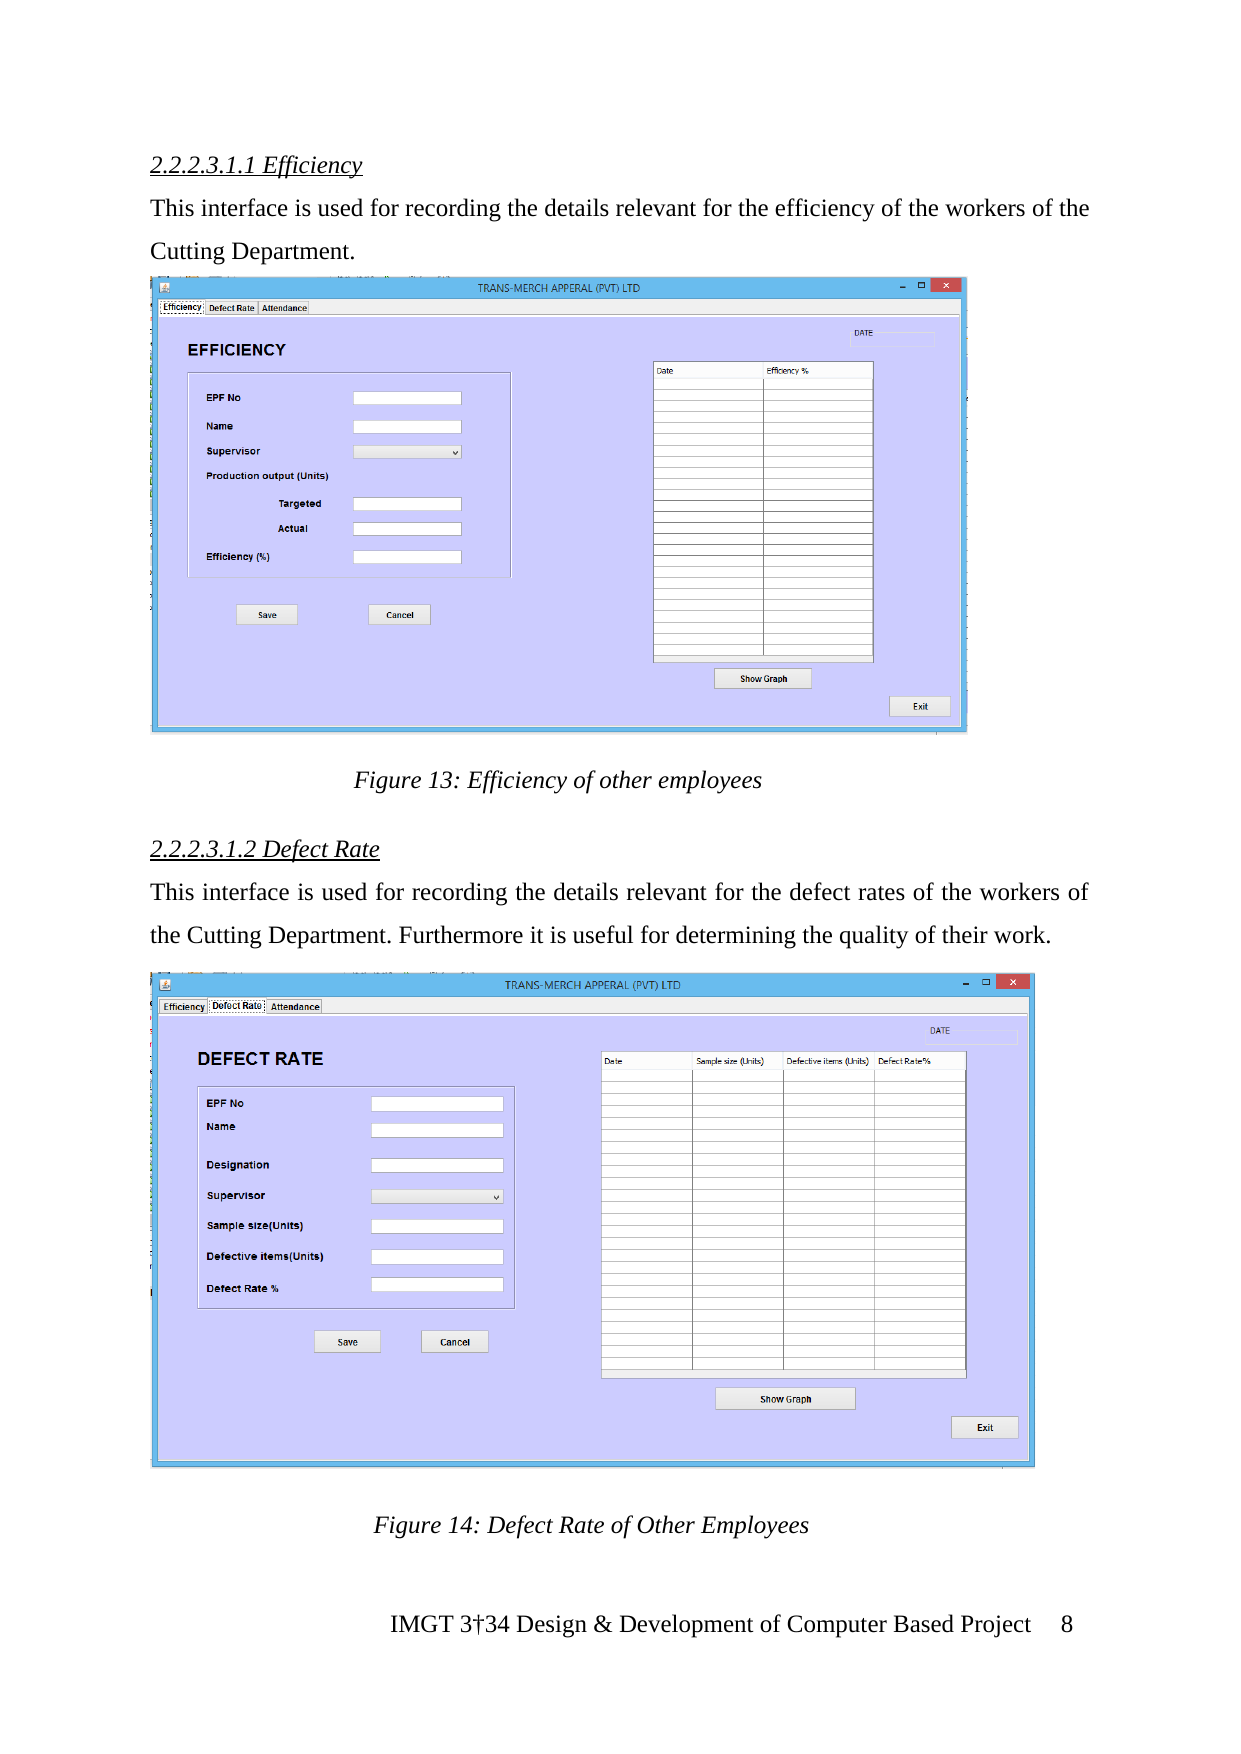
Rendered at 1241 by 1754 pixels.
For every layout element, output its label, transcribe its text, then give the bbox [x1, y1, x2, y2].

subtitle 2.2.2.3.1.2 Defect Rate [150, 834, 1090, 863]
subtitle 2.2.2.3.1.1 Efficiency [150, 150, 1090, 179]
picture [150, 972, 1035, 1469]
picture [150, 276, 968, 735]
text This interface is used for recording the details relevant for the defect rates of the workers of the Cutting Department. Furthermore it is useful for determining the quality of their work. [150, 877, 1090, 949]
text This interface is used for recording the details relevant for the efficiency of the workers of the Cutting Department. [150, 193, 1090, 265]
